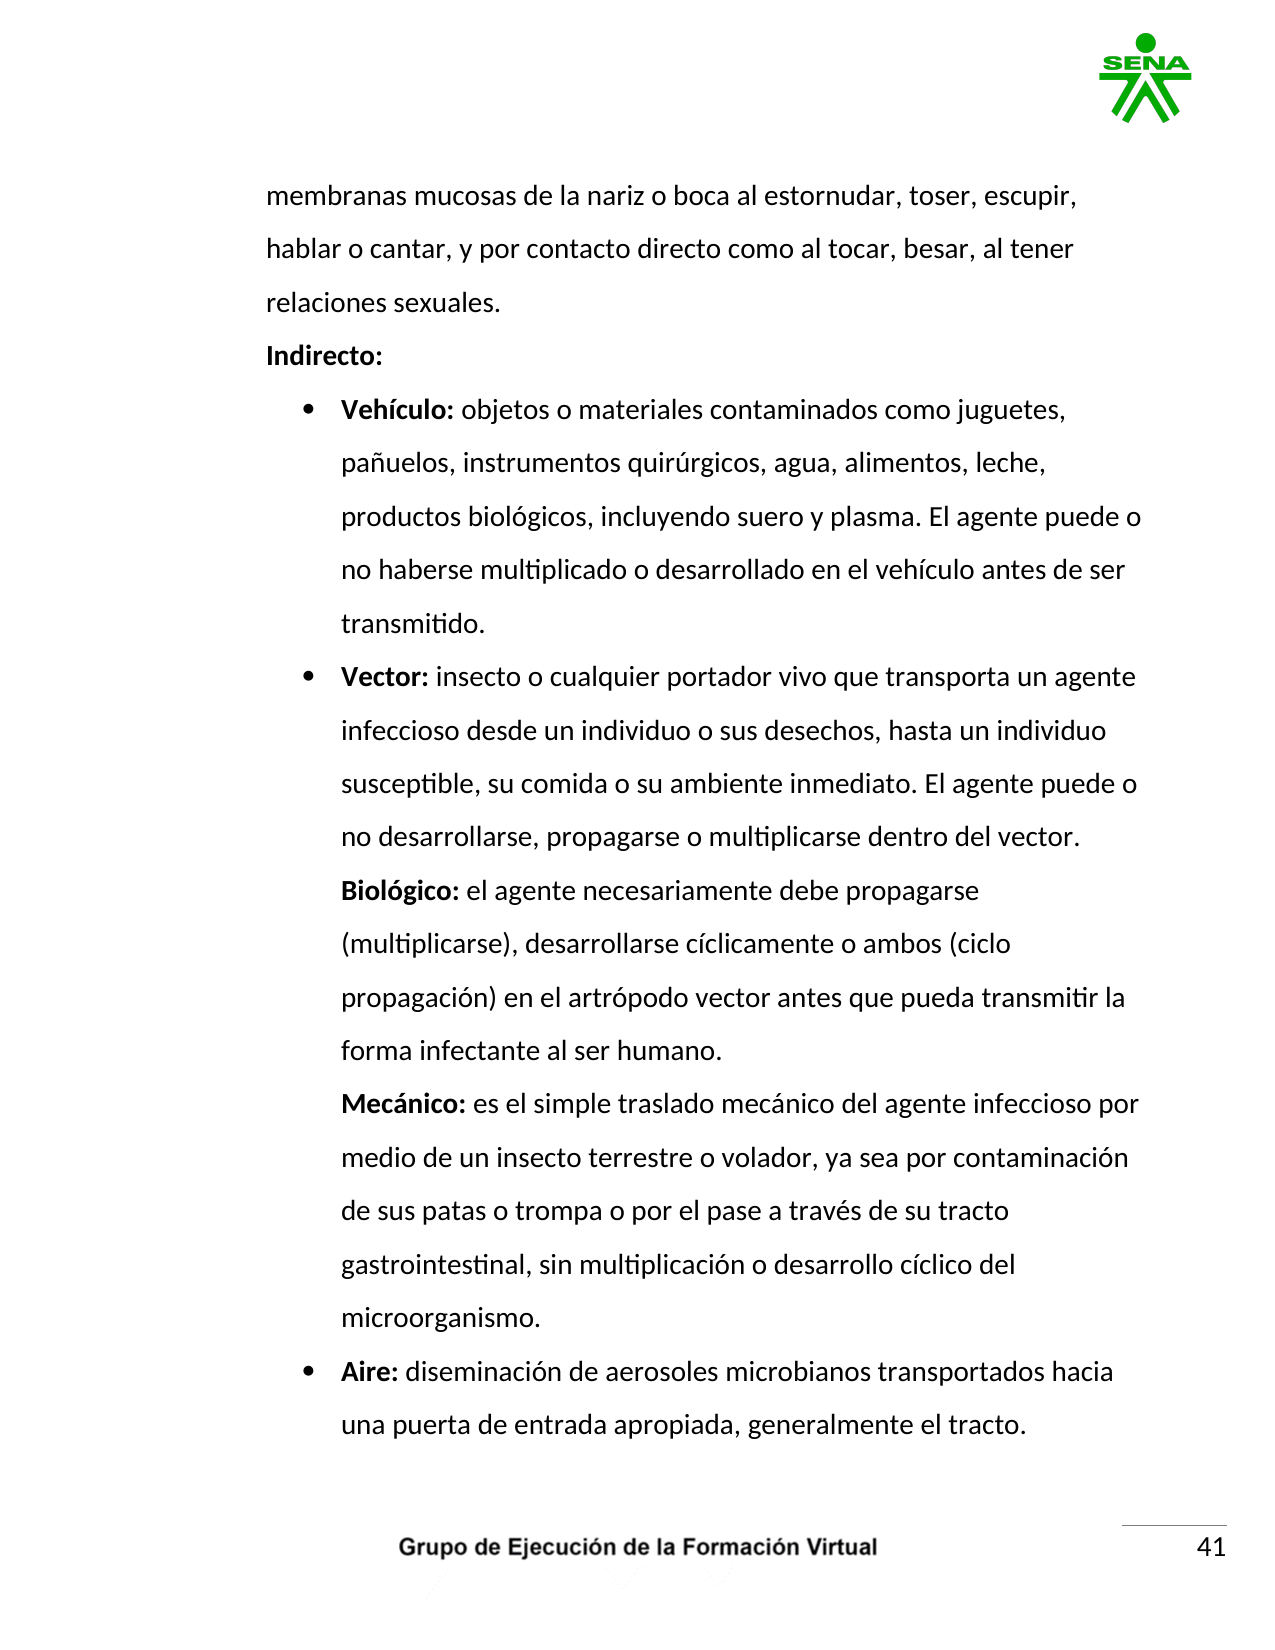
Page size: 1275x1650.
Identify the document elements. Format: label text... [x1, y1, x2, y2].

list Aire: diseminación de aerosoles microbianos transportados hacia una puerta de entrada apropiada, generalmente el tracto. [303, 1353, 1157, 1442]
list Vehículo: objetos o materiales contaminados como juguetes, pañuelos, instrumentos quirúrgicos, agua, alimentos, leche, productos biológicos, incluyendo suero y plasma. El agente puede o no haberse multiplicado o desarrollado en el vehículo antes de ser transmitido. [303, 391, 1157, 640]
list Vector: insecto o cualquier portador vivo que transporta un agente infeccioso desde un individuo o sus desechos, hasta un individuo susceptible, su comida o su ambiente inmediato. El agente puede o no desarrollarse, propagarse o multiplicarse dentro del vector. [303, 658, 1157, 854]
picture [0, 1486, 1275, 1598]
picture [1099, 33, 1192, 123]
list Indirecto: [266, 337, 1157, 373]
list Biológico: el agente necesariamente debe propagarse (multiplicarse), desarrollarse cíclicamente o ambos (ciclo propagación) en el artrópodo vector antes que pueda transmitir la forma infectante al ser humano. [341, 872, 1157, 1068]
list Mecánico: es el simple traslado mecánico del agente infeccioso por medio de un insecto terrestre o volador, ya sea por contaminación de sus patas o trompa o por el pase a través de su tracto gastrointestinal, sin multiplicación o desarrollo cíclico del microorganismo. [341, 1086, 1157, 1335]
